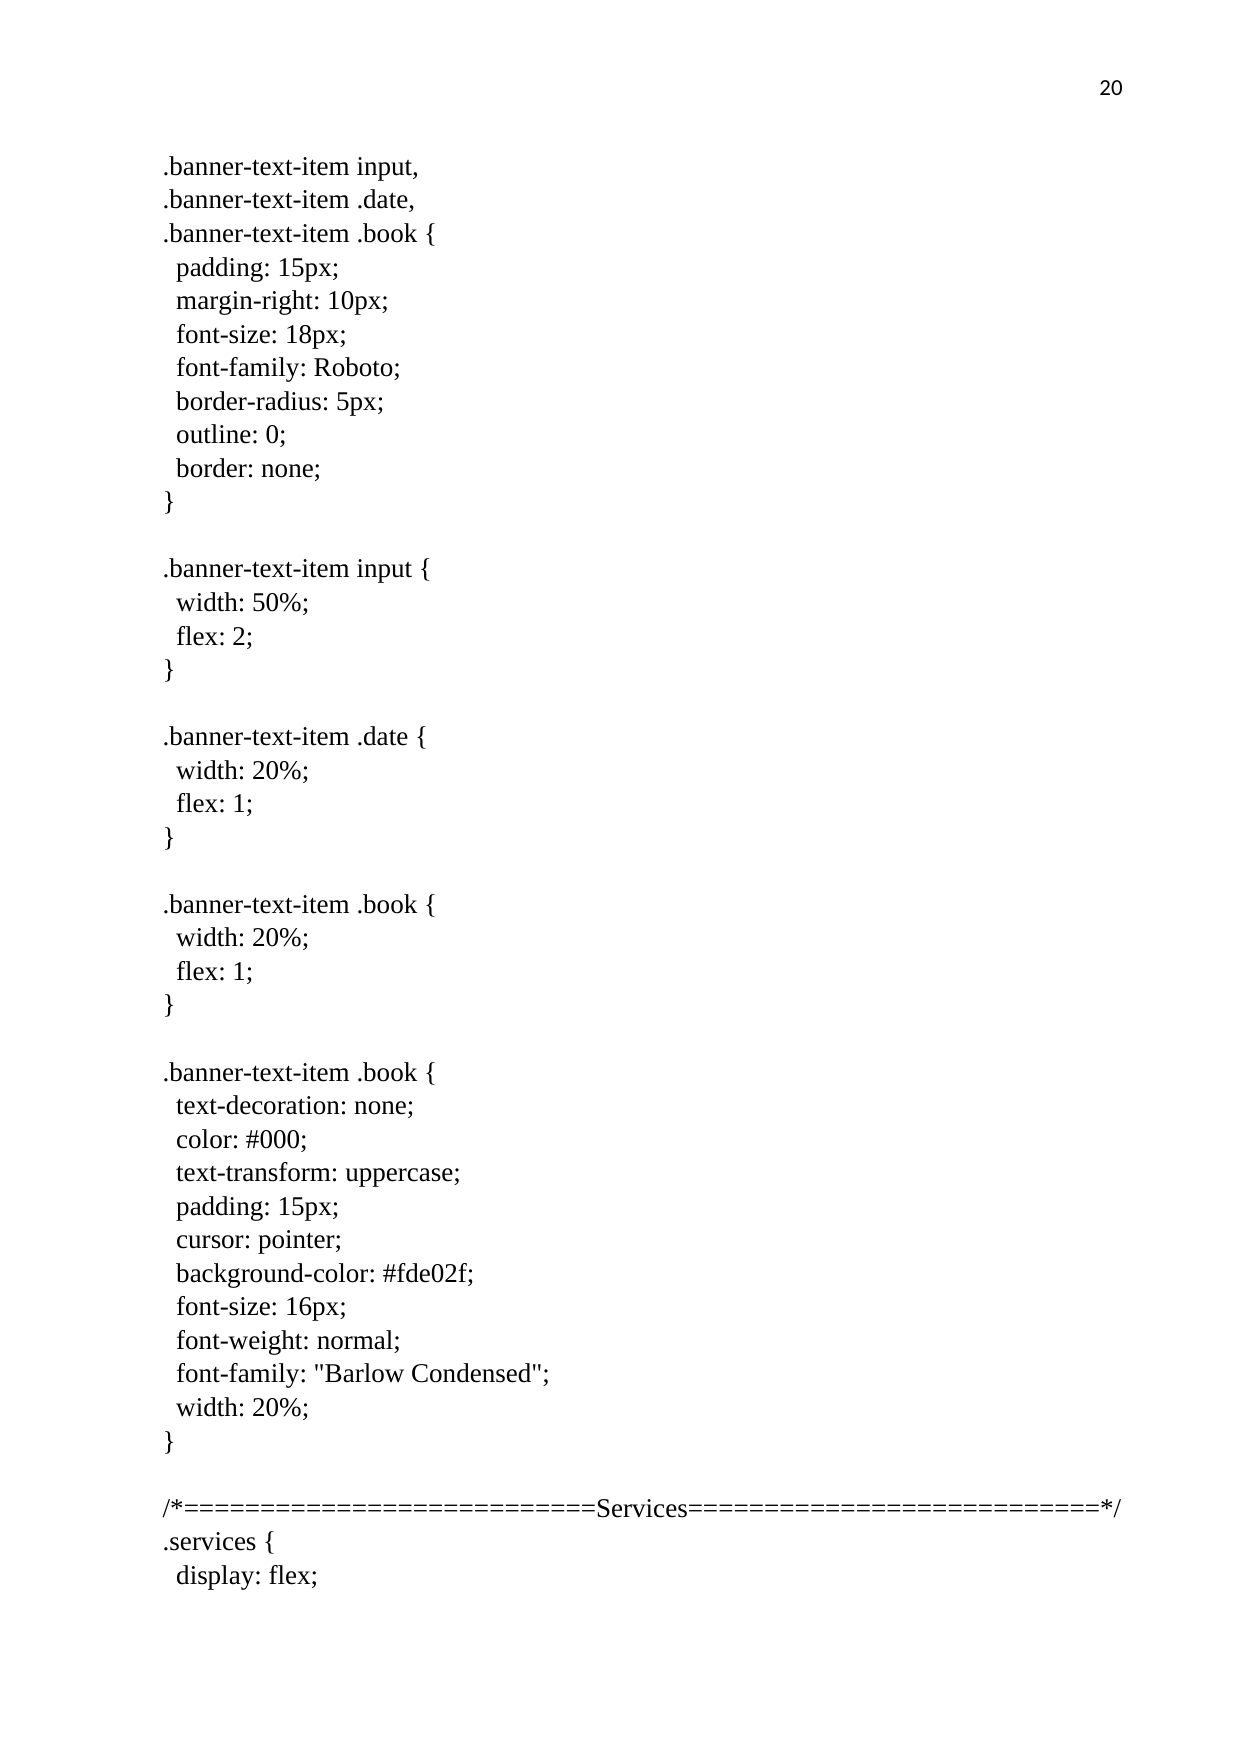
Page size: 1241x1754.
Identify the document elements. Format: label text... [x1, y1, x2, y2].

text .banner-text-item .book { [162, 217, 1122, 248]
text /*===========================Services===========================*/ [162, 1492, 1122, 1523]
text border-radius: 5px; [162, 385, 1122, 416]
text width: 20%; [162, 754, 1122, 785]
text cursor: pointer; [162, 1223, 1122, 1254]
text padding: 15px; [162, 1190, 1122, 1221]
text width: 20%; [162, 1391, 1122, 1422]
text .banner-text-item input { [162, 552, 1122, 584]
text .banner-text-item input, [162, 150, 1122, 181]
text .banner-text-item .date, [162, 183, 1122, 215]
text } [162, 821, 1122, 852]
text flex: 2; [162, 619, 1122, 651]
text flex: 1; [162, 787, 1122, 818]
text border: none; [162, 452, 1122, 483]
text text-transform: uppercase; [162, 1156, 1122, 1187]
text font-weight: normal; [162, 1324, 1122, 1355]
text margin-right: 10px; [162, 284, 1122, 315]
text background-color: #fde02f; [162, 1257, 1122, 1288]
text padding: 15px; [162, 251, 1122, 282]
text .services { [162, 1525, 1122, 1556]
text .banner-text-item .book { [162, 1056, 1122, 1087]
text color: #000; [162, 1123, 1122, 1154]
text } [162, 988, 1122, 1020]
text display: flex; [162, 1559, 1122, 1590]
text .banner-text-item .date { [162, 720, 1122, 751]
text flex: 1; [162, 955, 1122, 986]
text .banner-text-item .book { [162, 888, 1122, 919]
text text-decoration: none; [162, 1089, 1122, 1120]
text width: 20%; [162, 921, 1122, 953]
text font-size: 18px; [162, 318, 1122, 349]
text } [162, 1424, 1122, 1456]
text font-family: "Barlow Condensed"; [162, 1357, 1122, 1389]
text width: 50%; [162, 586, 1122, 617]
text outline: 0; [162, 418, 1122, 449]
text } [162, 485, 1122, 517]
text } [162, 653, 1122, 684]
text font-family: Roboto; [162, 351, 1122, 382]
text font-size: 16px; [162, 1290, 1122, 1322]
